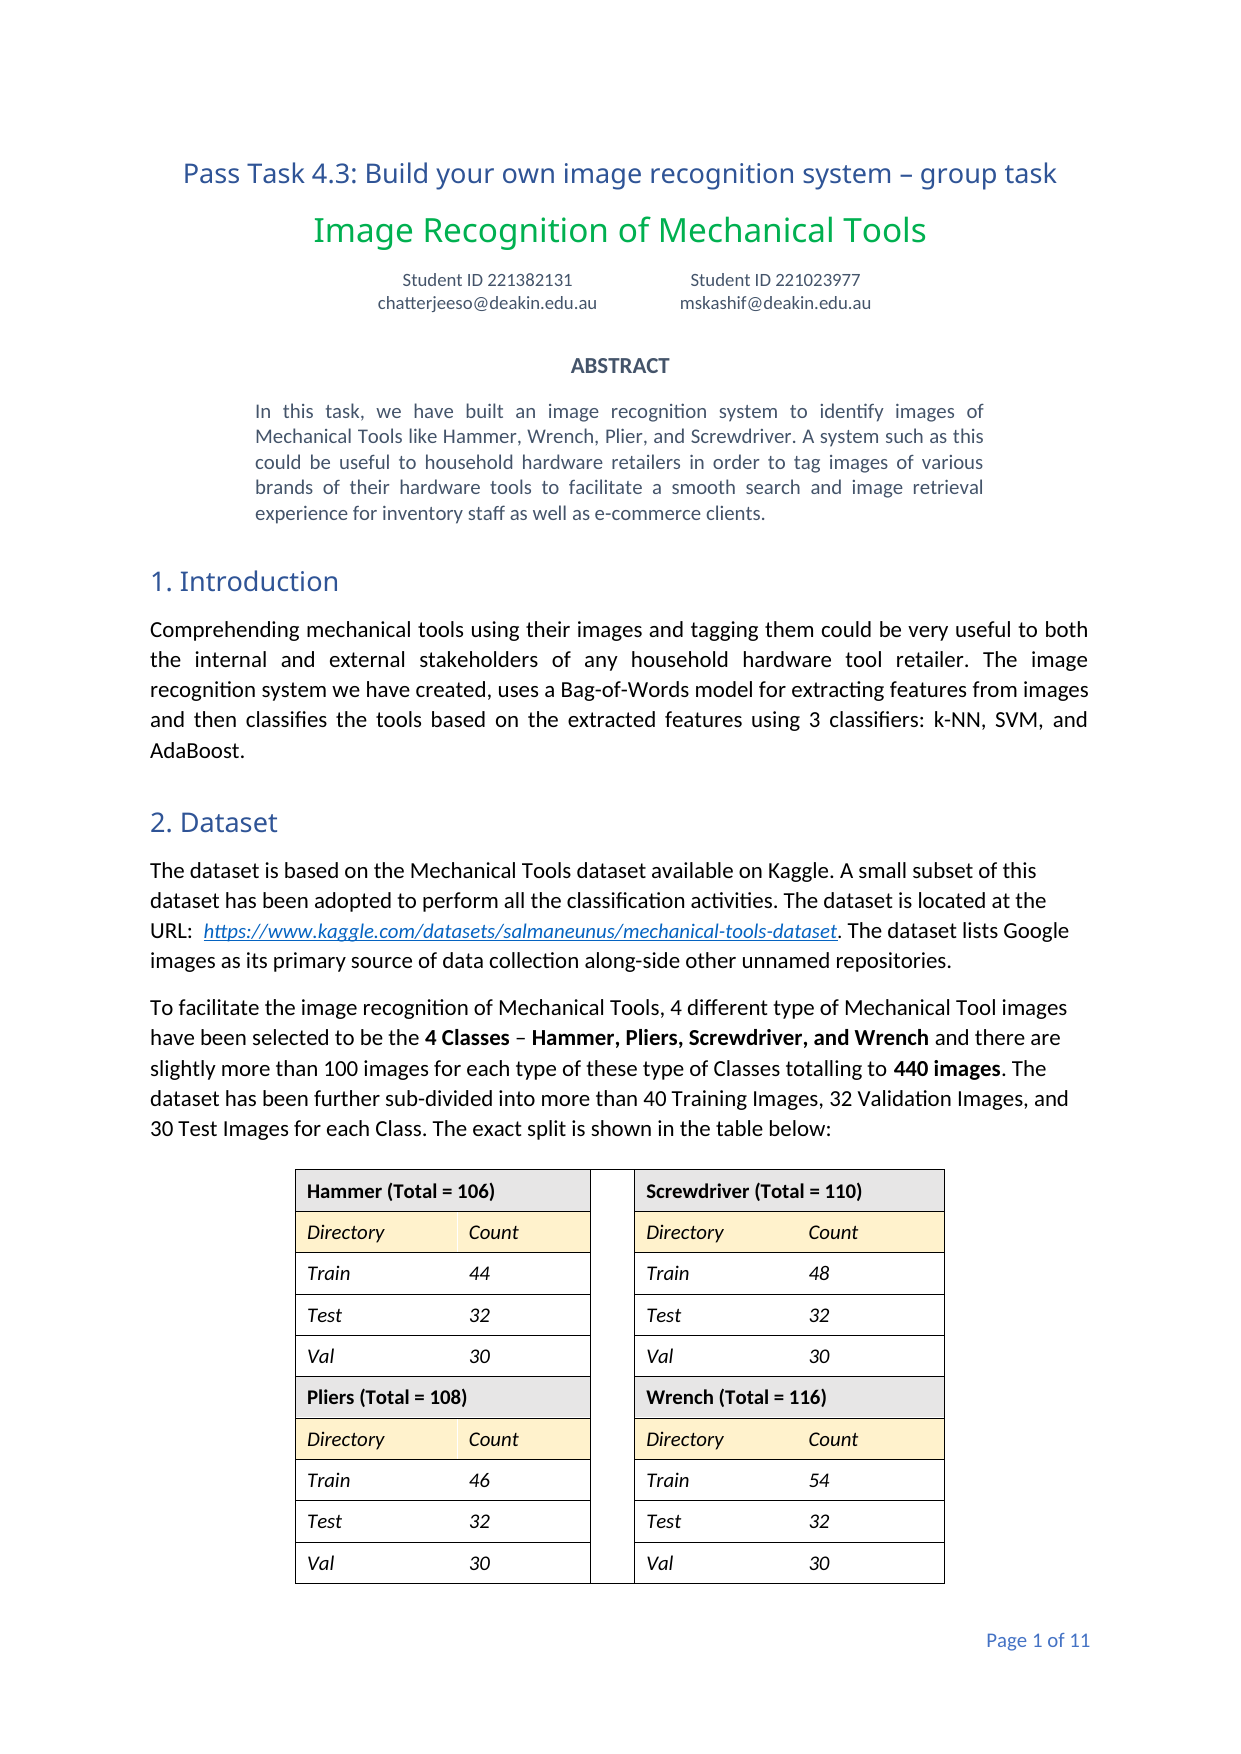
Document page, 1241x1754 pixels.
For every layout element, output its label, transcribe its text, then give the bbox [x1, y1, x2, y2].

table_header Student ID 221382131 [341, 268, 633, 291]
table_cell Pliers (Total = 108) [296, 1377, 590, 1417]
table_cell Test [635, 1501, 797, 1542]
table_cell Val [296, 1336, 457, 1376]
table_cell Train [635, 1253, 797, 1293]
table_cell 44 [458, 1253, 590, 1293]
table_cell Test [635, 1295, 797, 1335]
table_header In this task, we have built an image recognition system to identify images of Mechanical Tools like Hammer, Wrench, Plier, and Screwdriver. A system such as this could be useful to household hardware retailers in order to tag images of various brands of their hardware tools to facilitate a smooth search and image retrieval experience for inventory staff as well as e-commerce clients. [244, 398, 996, 525]
subtitle 1. Introduction [150, 563, 1090, 599]
table_cell 32 [797, 1501, 944, 1542]
text To facilitate the image recognition of Mechanical Tools, 4 different type of Mechanical Tool images have been selected to be the 4 Classes – Hammer, Pliers, Screwdriver, and Wrench and there are slightly more than 100 images for each type of these type of Classes totalling to 440 images. The dataset has been further sub-divided into more than 40 Training Images, 32 Validation Images, and 30 Test Images for each Class. The exact split is shown in the table below: [150, 993, 1090, 1142]
text The dataset is based on the Mechanical Tools dataset available on Kaggle. A small subset of this dataset has been adopted to perform all the classification activities. The dataset is located at the URL: https://www.kaggle.com/datasets/salmaneunus/mechanical-tools-dataset. The dataset lists Google images as its primary source of data collection along-side other unnamed repositories. [150, 856, 1090, 974]
subtitle 2. Dataset [150, 803, 1090, 840]
table_cell Count [797, 1419, 944, 1459]
table_header Screwdriver (Total = 110) [635, 1170, 944, 1211]
text Comprehending mechanical tools using their images and tagging them could be very useful to both the internal and external stakeholders of any household hardware tool retailer. The image recognition system we have created, uses a Bag-of-Words model for extracting features from images and then classifies the tools based on the extracted features using 3 classifiers: k-NN, SVM, and AdaBoost. [150, 615, 1090, 764]
table_cell Val [635, 1543, 797, 1583]
table_cell Test [296, 1295, 457, 1335]
table_cell 54 [797, 1460, 944, 1500]
table_cell Directory [296, 1212, 457, 1252]
table_header Student ID 221023977 [634, 268, 917, 291]
table_cell chatterjeeso@deakin.edu.au [341, 291, 633, 314]
table_cell Count [797, 1212, 944, 1252]
table_cell 48 [797, 1253, 944, 1293]
table_cell 32 [458, 1295, 590, 1335]
table_header Hammer (Total = 106) [296, 1170, 590, 1211]
table_cell 32 [797, 1295, 944, 1335]
table_cell 30 [797, 1336, 944, 1376]
table_cell Directory [635, 1419, 797, 1459]
table_header [591, 1170, 634, 1583]
subtitle Image Recognition of Mechanical Tools [150, 206, 1090, 252]
table_cell 30 [458, 1336, 590, 1376]
table_cell Wrench (Total = 116) [635, 1377, 944, 1417]
subtitle Pass Task 4.3: Build your own image recognition system – group task [150, 154, 1090, 191]
text ABSTRACT [150, 351, 1090, 379]
table_cell Val [635, 1336, 797, 1376]
table_cell 30 [458, 1543, 590, 1583]
table_cell Train [296, 1253, 457, 1293]
table_cell Train [635, 1460, 797, 1500]
table_cell mskashif@deakin.edu.au [634, 291, 917, 314]
table_cell Train [296, 1460, 457, 1500]
table_cell 46 [458, 1460, 590, 1500]
table_cell 30 [797, 1543, 944, 1583]
table_cell Val [296, 1543, 457, 1583]
table_cell Directory [296, 1419, 457, 1459]
table_cell Count [458, 1212, 590, 1252]
table_cell 32 [458, 1501, 590, 1542]
table_cell Test [296, 1501, 457, 1542]
table_cell Directory [635, 1212, 797, 1252]
table_cell Count [458, 1419, 590, 1459]
